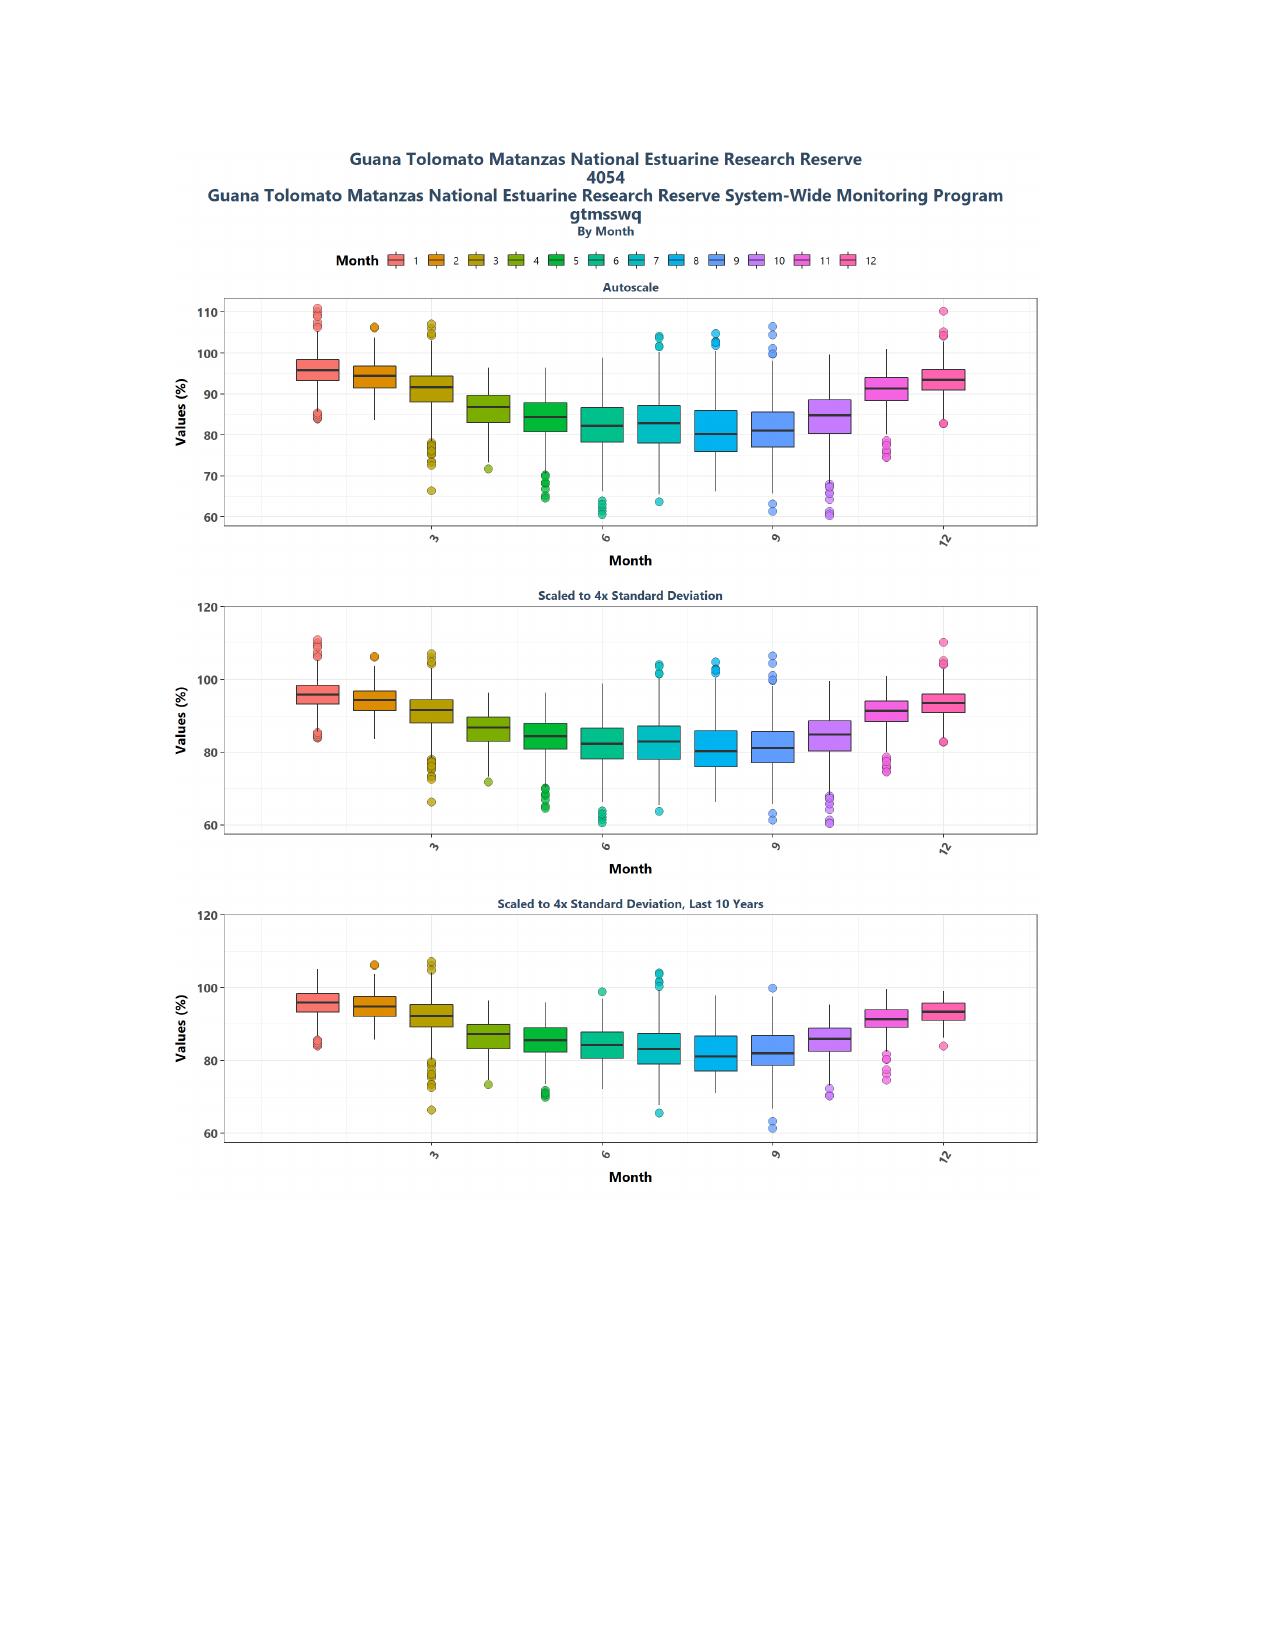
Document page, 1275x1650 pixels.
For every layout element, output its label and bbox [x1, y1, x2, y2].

picture [168, 150, 1044, 1200]
